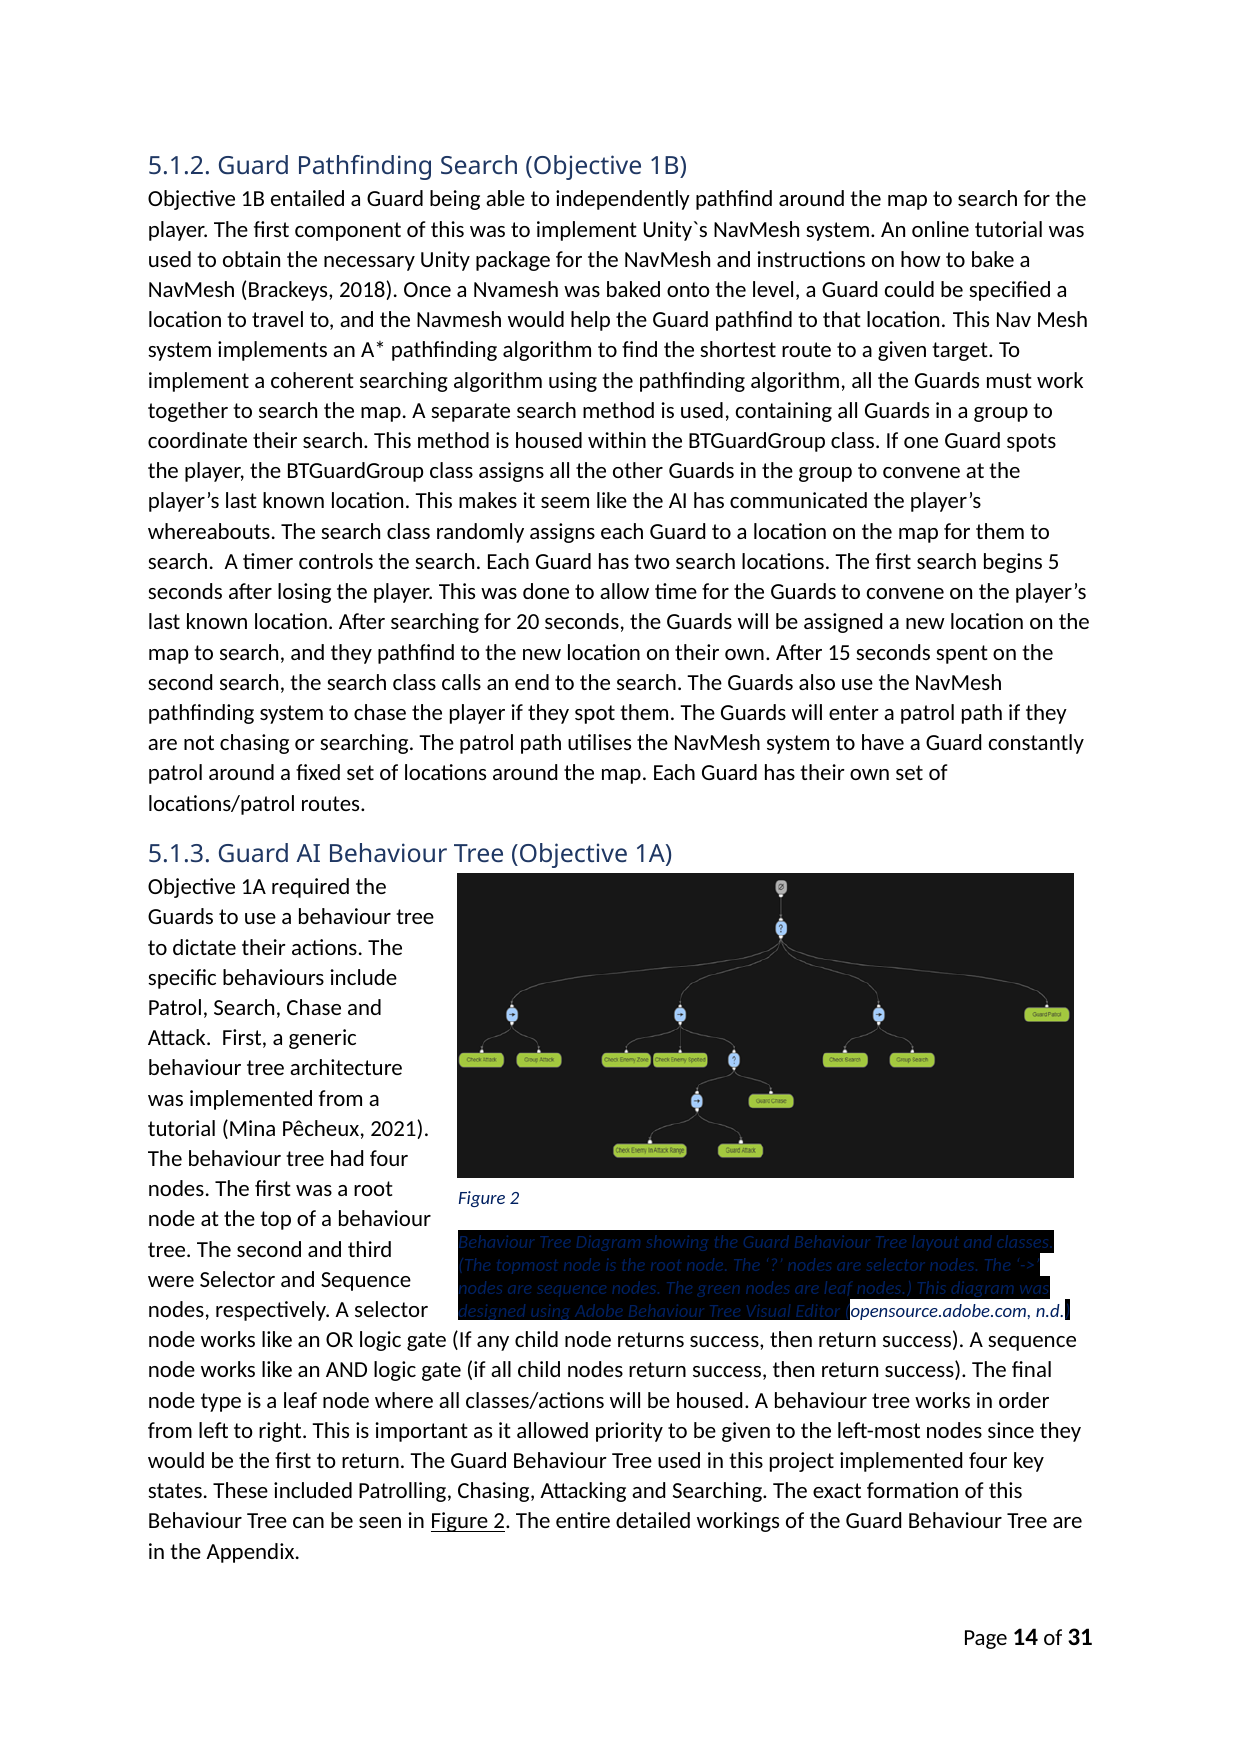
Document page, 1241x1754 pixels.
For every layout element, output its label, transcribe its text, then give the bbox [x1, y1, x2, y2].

subtitle 5.1.3. Guard AI Behaviour Tree (Objective 1A) [148, 836, 1092, 869]
picture [457, 873, 1074, 1178]
subtitle 5.1.2. Guard Pathfinding Search (Objective 1B) [148, 148, 1092, 182]
text Objective 1B entailed a Guard being able to independently pathfind around the map to search for the player. The first component of this was to implement Unity`s NavMesh system. An online tutorial was used to obtain the necessary Unity package for the NavMesh and instructions on how to bake a NavMesh (Brackeys, 2018). Once a Nvamesh was baked onto the level, a Guard could be specified a location to travel to, and the Navmesh would help the Guard pathfind to that location. This Nav Mesh system implements an A* pathfinding algorithm to find the shortest route to a given target. To implement a coherent searching algorithm using the pathfinding algorithm, all the Guards must work together to search the map. A separate search method is used, containing all Guards in a group to coordinate their search. This method is housed within the BTGuardGroup class. If one Guard spots the player, the BTGuardGroup class assigns all the other Guards in the group to convene at the player’s last known location. This makes it seem like the AI has communicated the player’s whereabouts. The search class randomly assigns each Guard to a location on the map for them to search. A timer controls the search. Each Guard has two search locations. The first search begins 5 seconds after losing the player. This was done to allow time for the Guards to convene on the player’s last known location. After searching for 20 seconds, the Guards will be assigned a new location on the map to search, and they pathfind to the new location on their own. After 15 seconds spent on the second search, the search class calls an end to the search. The Guards also use the NavMesh pathfinding system to chase the player if they spot them. The Guards will enter a patrol path if they are not chasing or searching. The patrol path utilises the NavMesh system to have a Guard constantly patrol around a fixed set of locations around the map. Each Guard has their own set of locations/patrol routes. [148, 184, 1092, 817]
